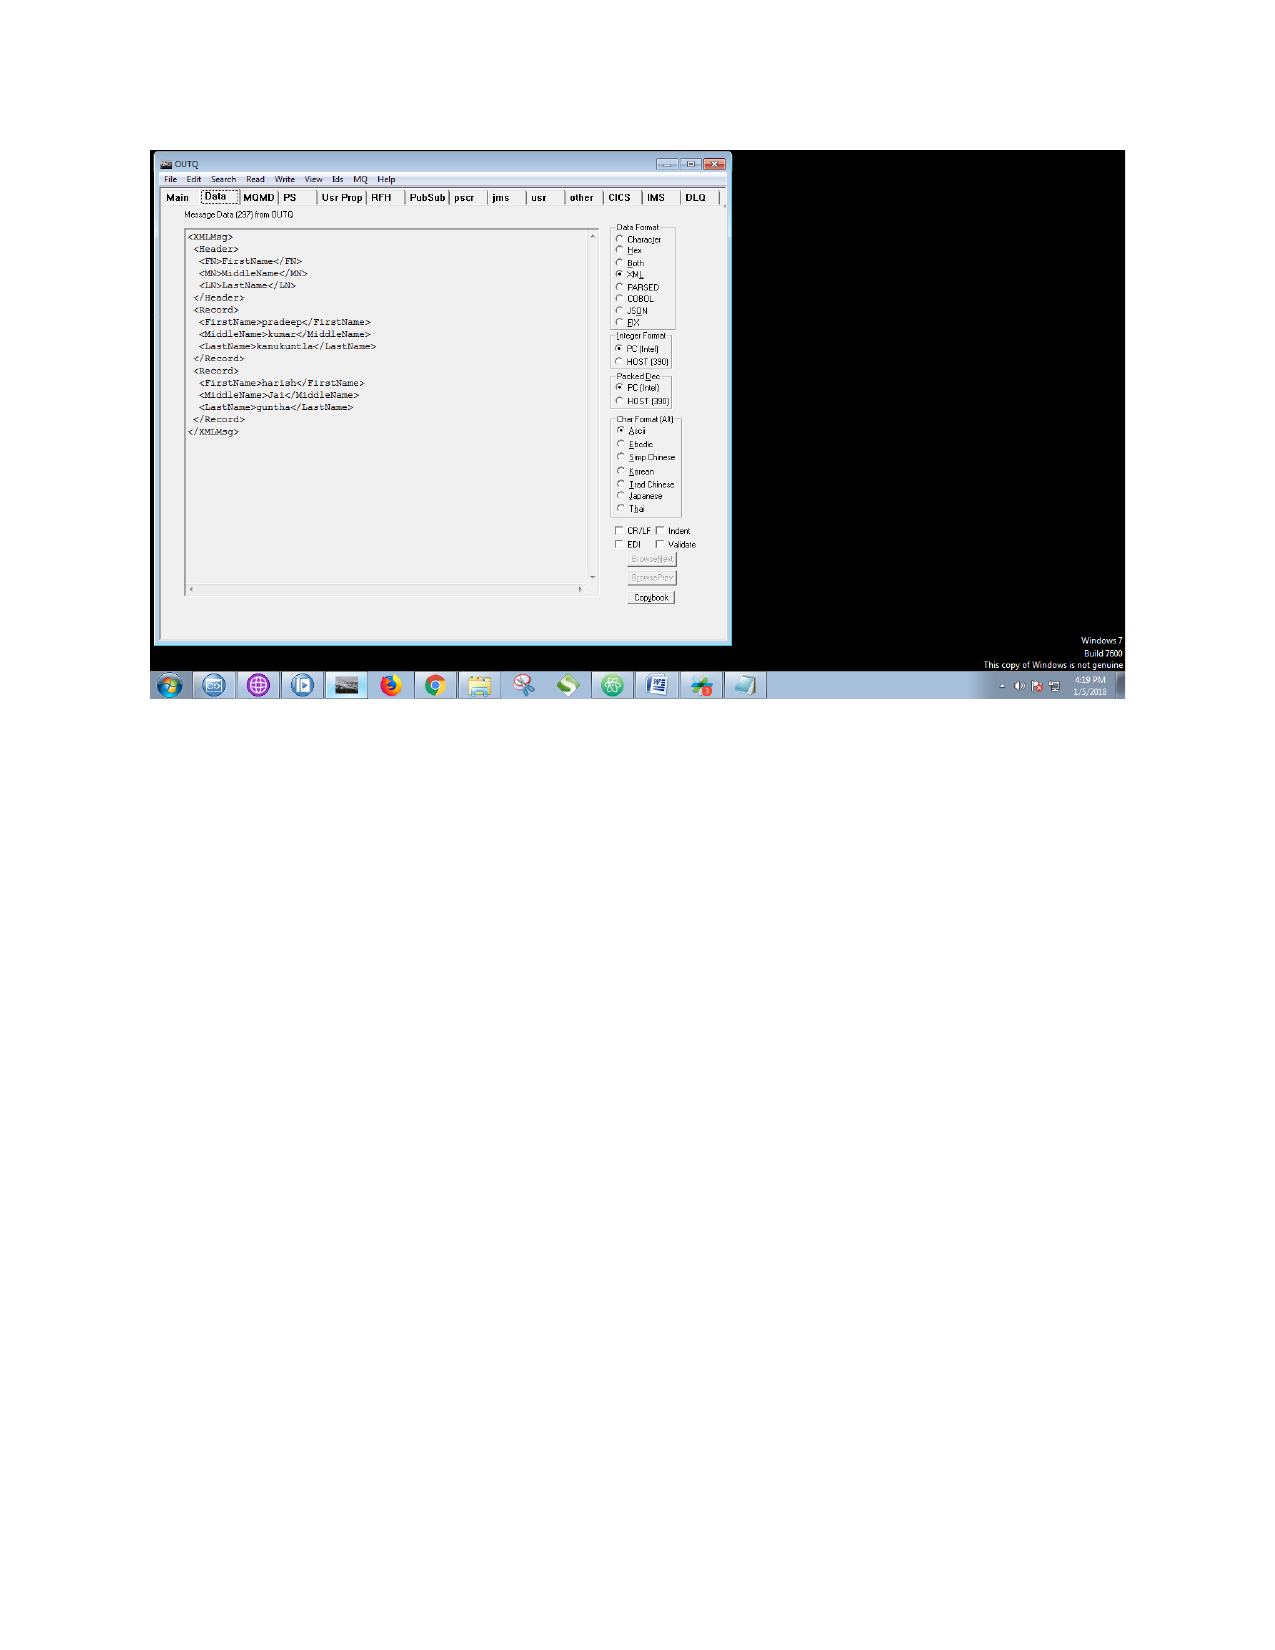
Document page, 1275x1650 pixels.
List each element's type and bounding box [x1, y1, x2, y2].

picture [150, 150, 1125, 699]
